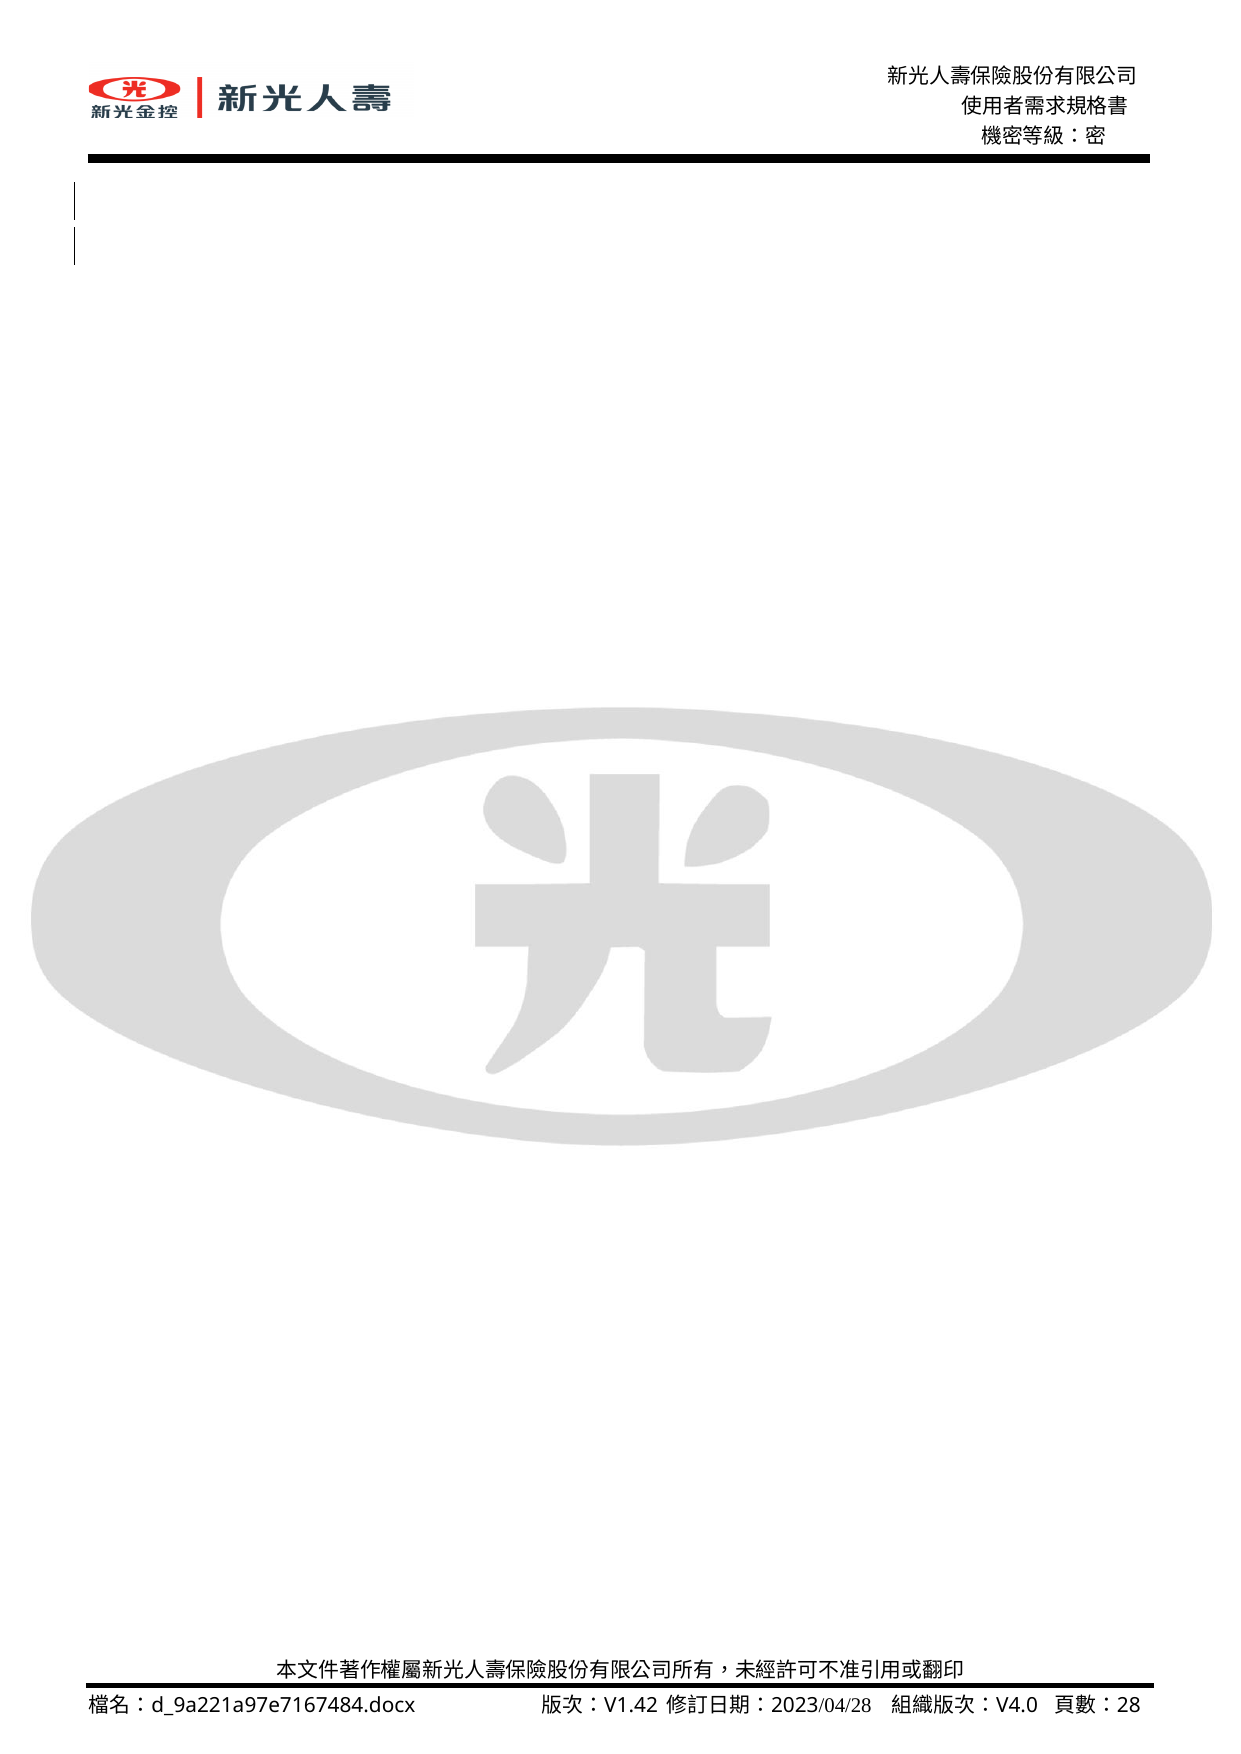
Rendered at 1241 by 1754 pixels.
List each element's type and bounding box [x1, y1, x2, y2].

picture [88, 61, 414, 118]
picture [25, 699, 1215, 1152]
